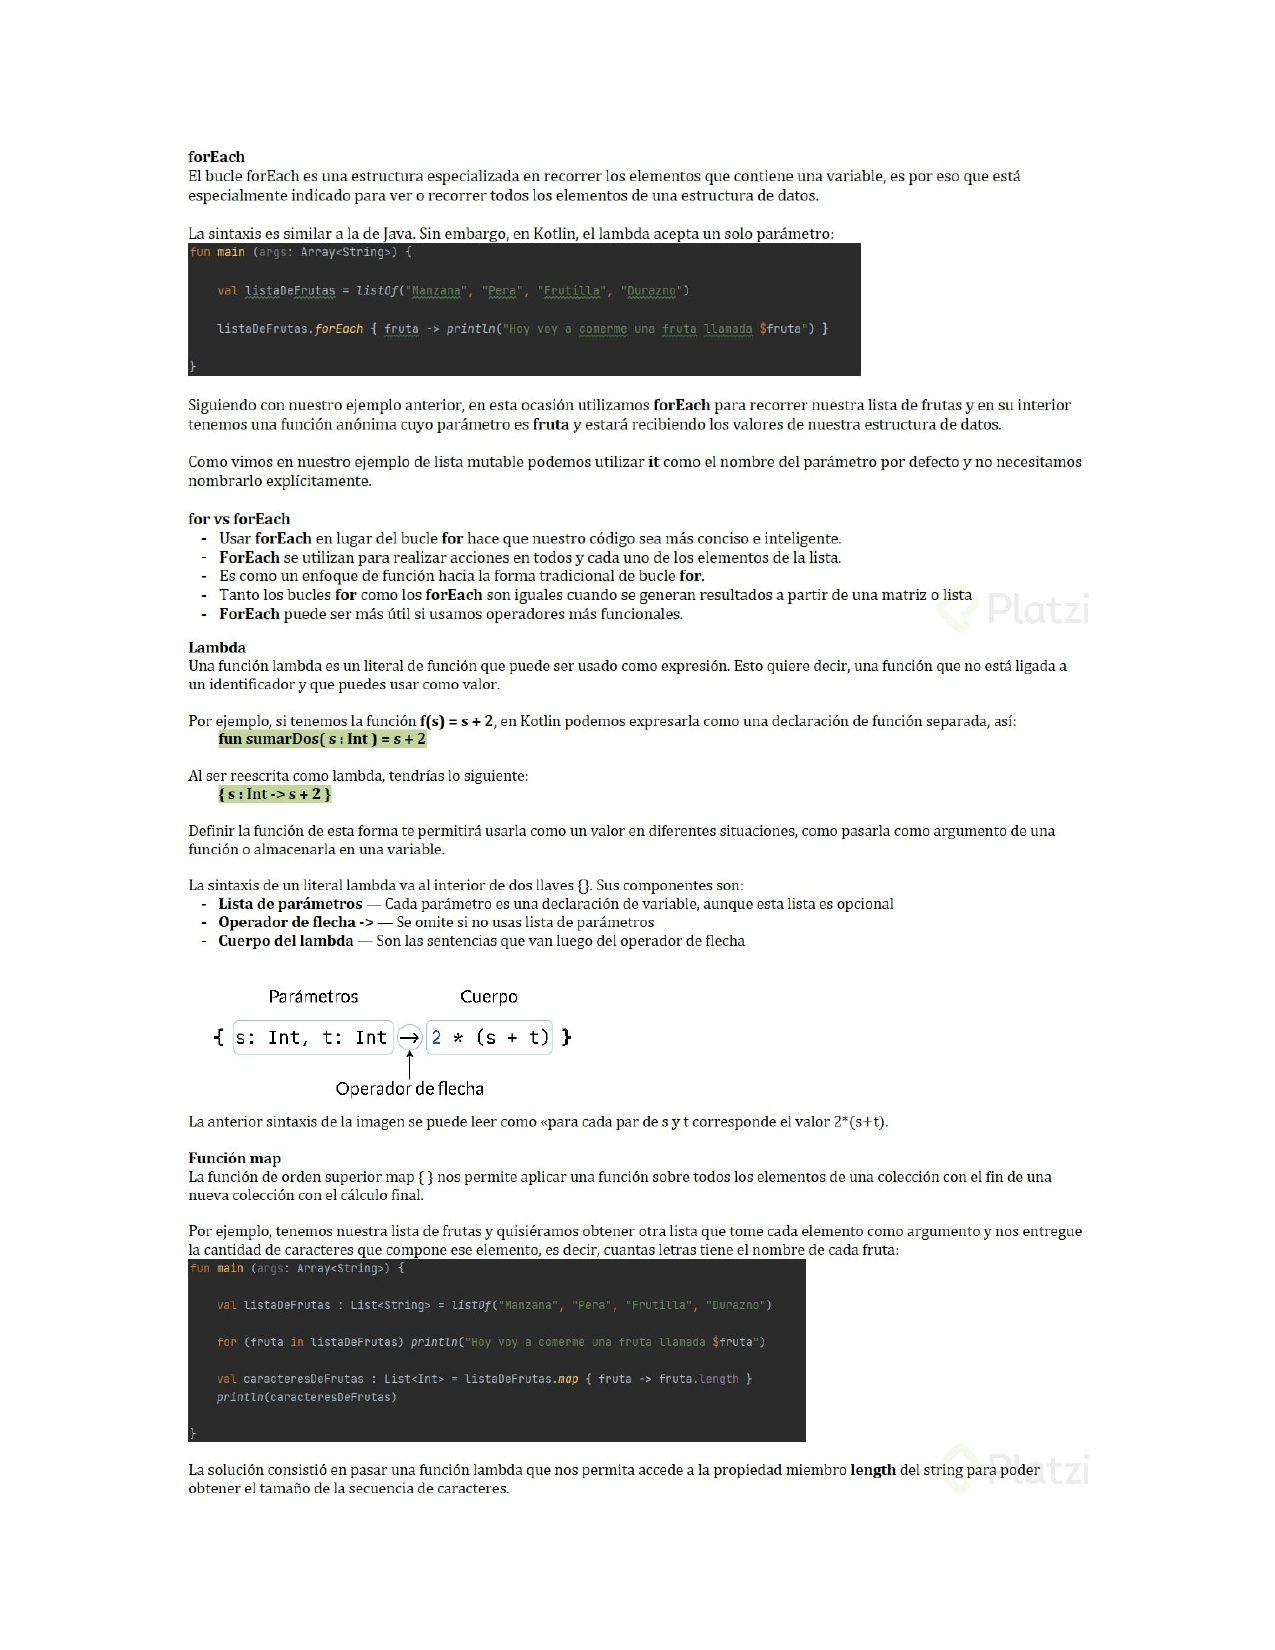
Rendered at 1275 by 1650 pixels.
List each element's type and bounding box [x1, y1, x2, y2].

picture [177, 147, 1098, 1503]
